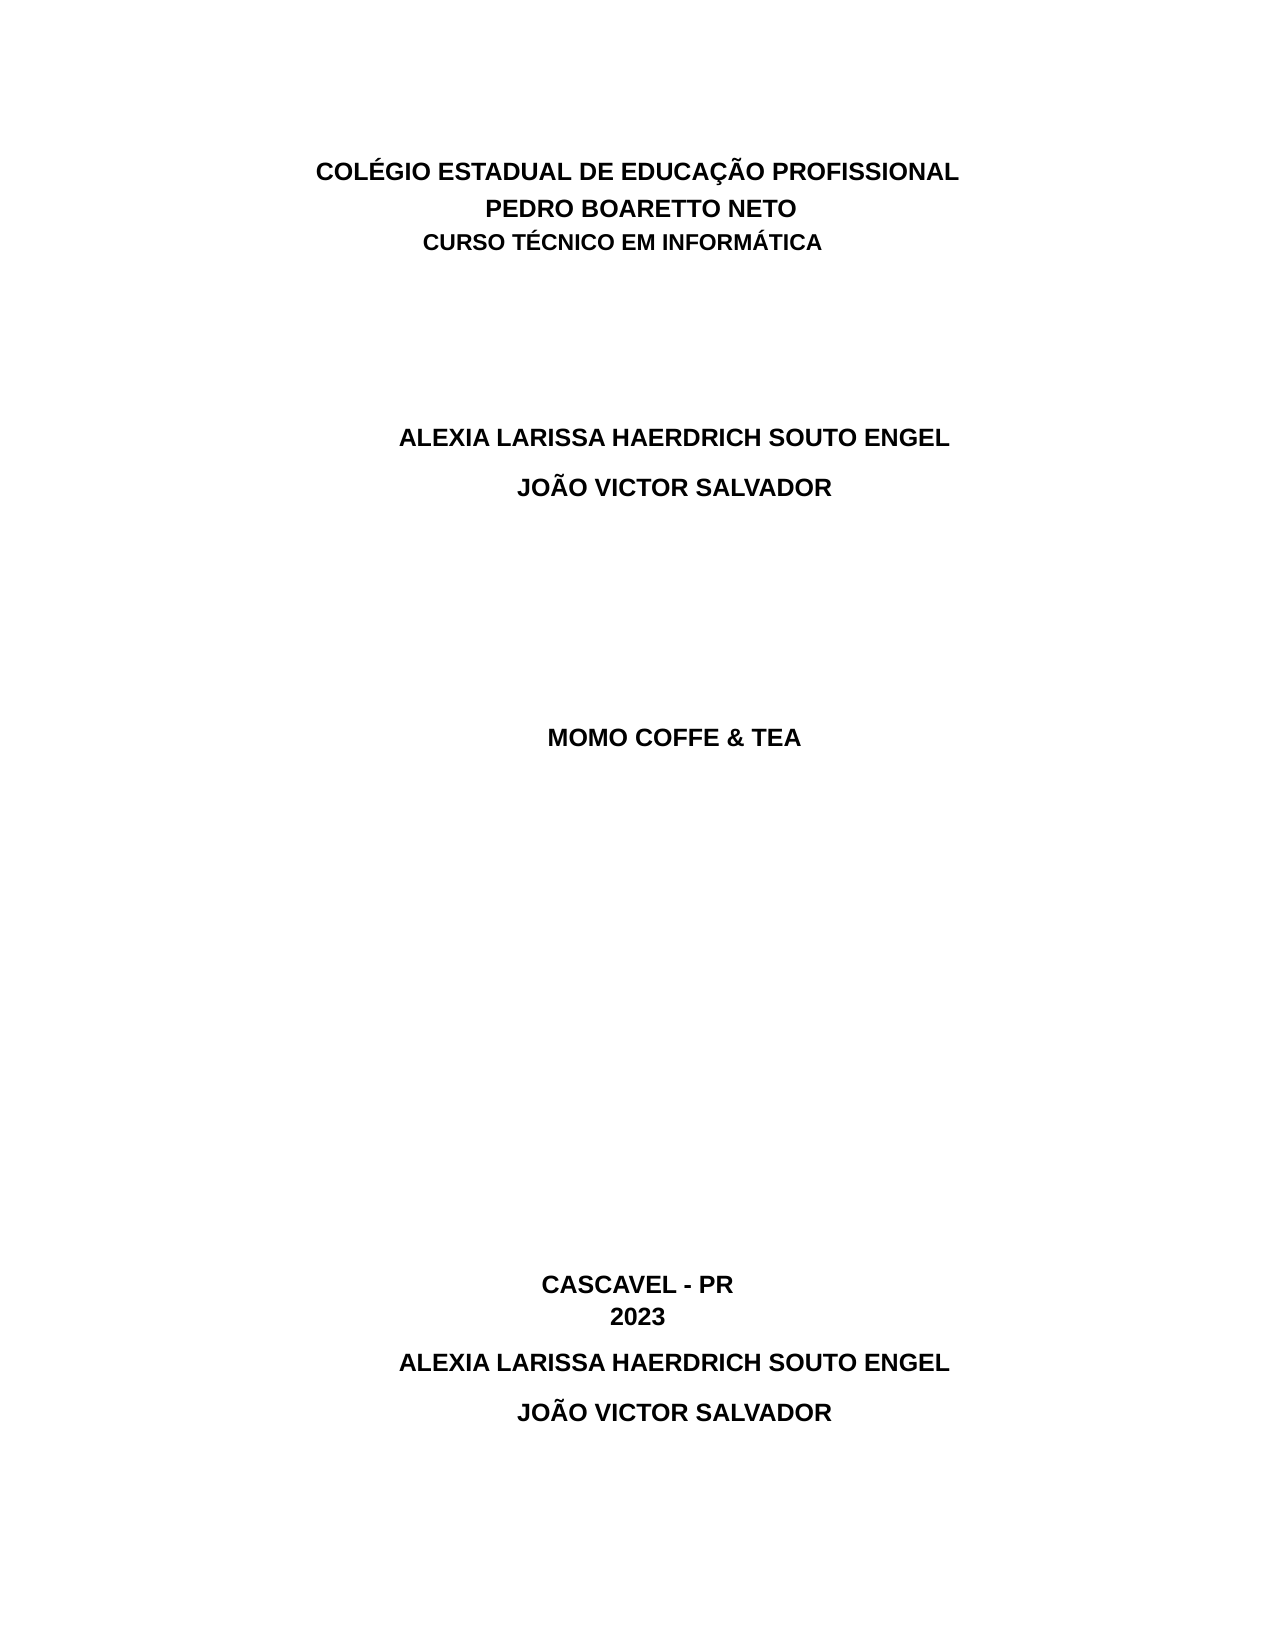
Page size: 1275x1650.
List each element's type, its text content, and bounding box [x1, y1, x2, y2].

text CURSO TÉCNICO EM INFORMÁTICA [150, 225, 1125, 256]
text 2023 [150, 1300, 1125, 1331]
text JOÃO VICTOR SALVADOR [150, 1381, 1125, 1431]
text PEDRO BOARETTO NETO [150, 187, 1125, 225]
text MOMO COFFE & TEA [150, 706, 1125, 756]
text ALEXIA LARISSA HAERDRICH SOUTO ENGEL [150, 406, 1125, 456]
text COLÉGIO ESTADUAL DE EDUCAÇÃO PROFISSIONAL [150, 150, 1125, 187]
text JOÃO VICTOR SALVADOR [150, 456, 1125, 506]
text CASCAVEL - PR [150, 1269, 1125, 1300]
text ALEXIA LARISSA HAERDRICH SOUTO ENGEL [150, 1331, 1125, 1381]
